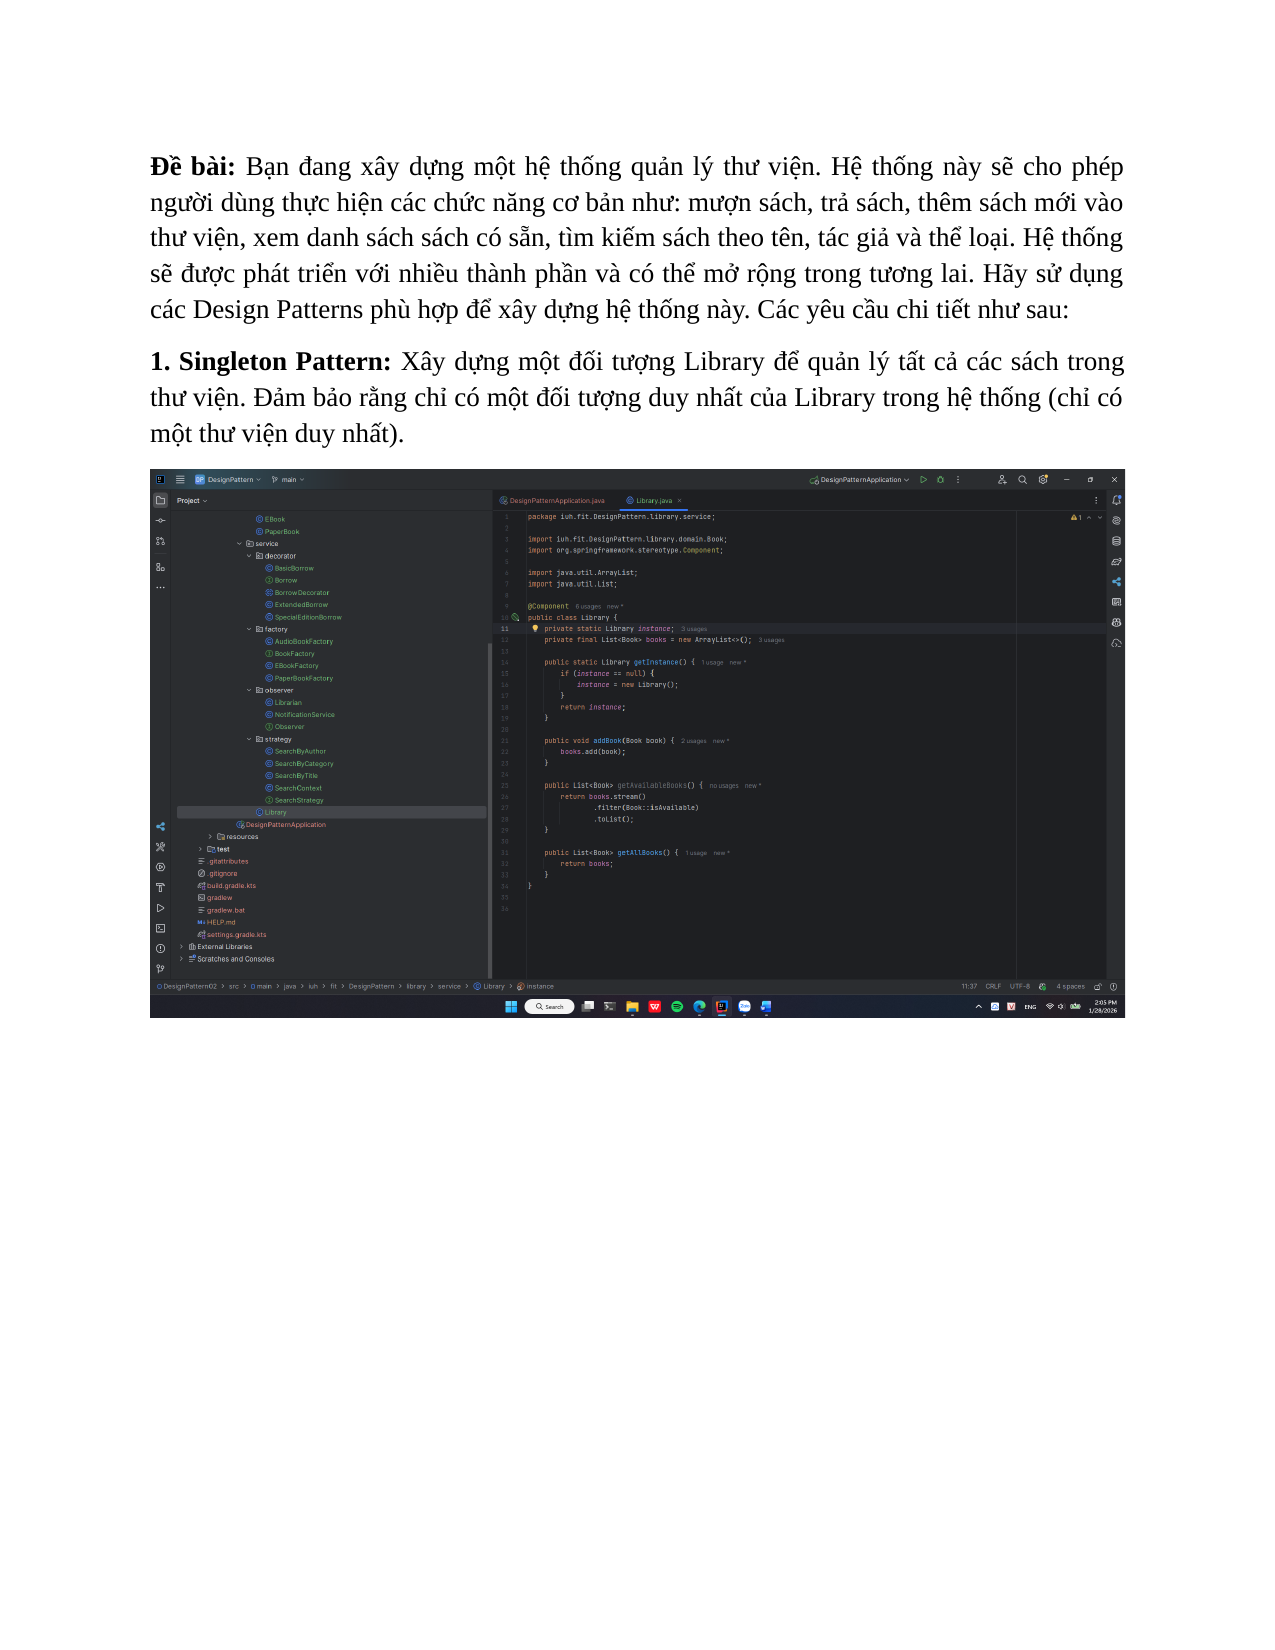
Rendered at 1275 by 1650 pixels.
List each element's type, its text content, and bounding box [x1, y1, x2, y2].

text 1. Singleton Pattern: Xây dựng một đối tượng Library để quản lý tất cả các sách trong thư viện. Đảm bảo rằng chỉ có một đối tượng duy nhất của Library trong hệ thống (chỉ có một thư viện duy nhất). [150, 345, 1125, 448]
picture [150, 469, 1125, 1018]
text Đề bài: Bạn đang xây dựng một hệ thống quản lý thư viện. Hệ thống này sẽ cho phép người dùng thực hiện các chức năng cơ bản như: mượn sách, trả sách, thêm sách mới vào thư viện, xem danh sách sách có sẵn, tìm kiếm sách theo tên, tác giả và thể loại. Hệ thống sẽ được phát triển với nhiều thành phần và có thể mở rộng trong tương lai. Hãy sử dụng các Design Patterns phù hợp để xây dựng hệ thống này. Các yêu cầu chi tiết như sau: [150, 150, 1125, 324]
